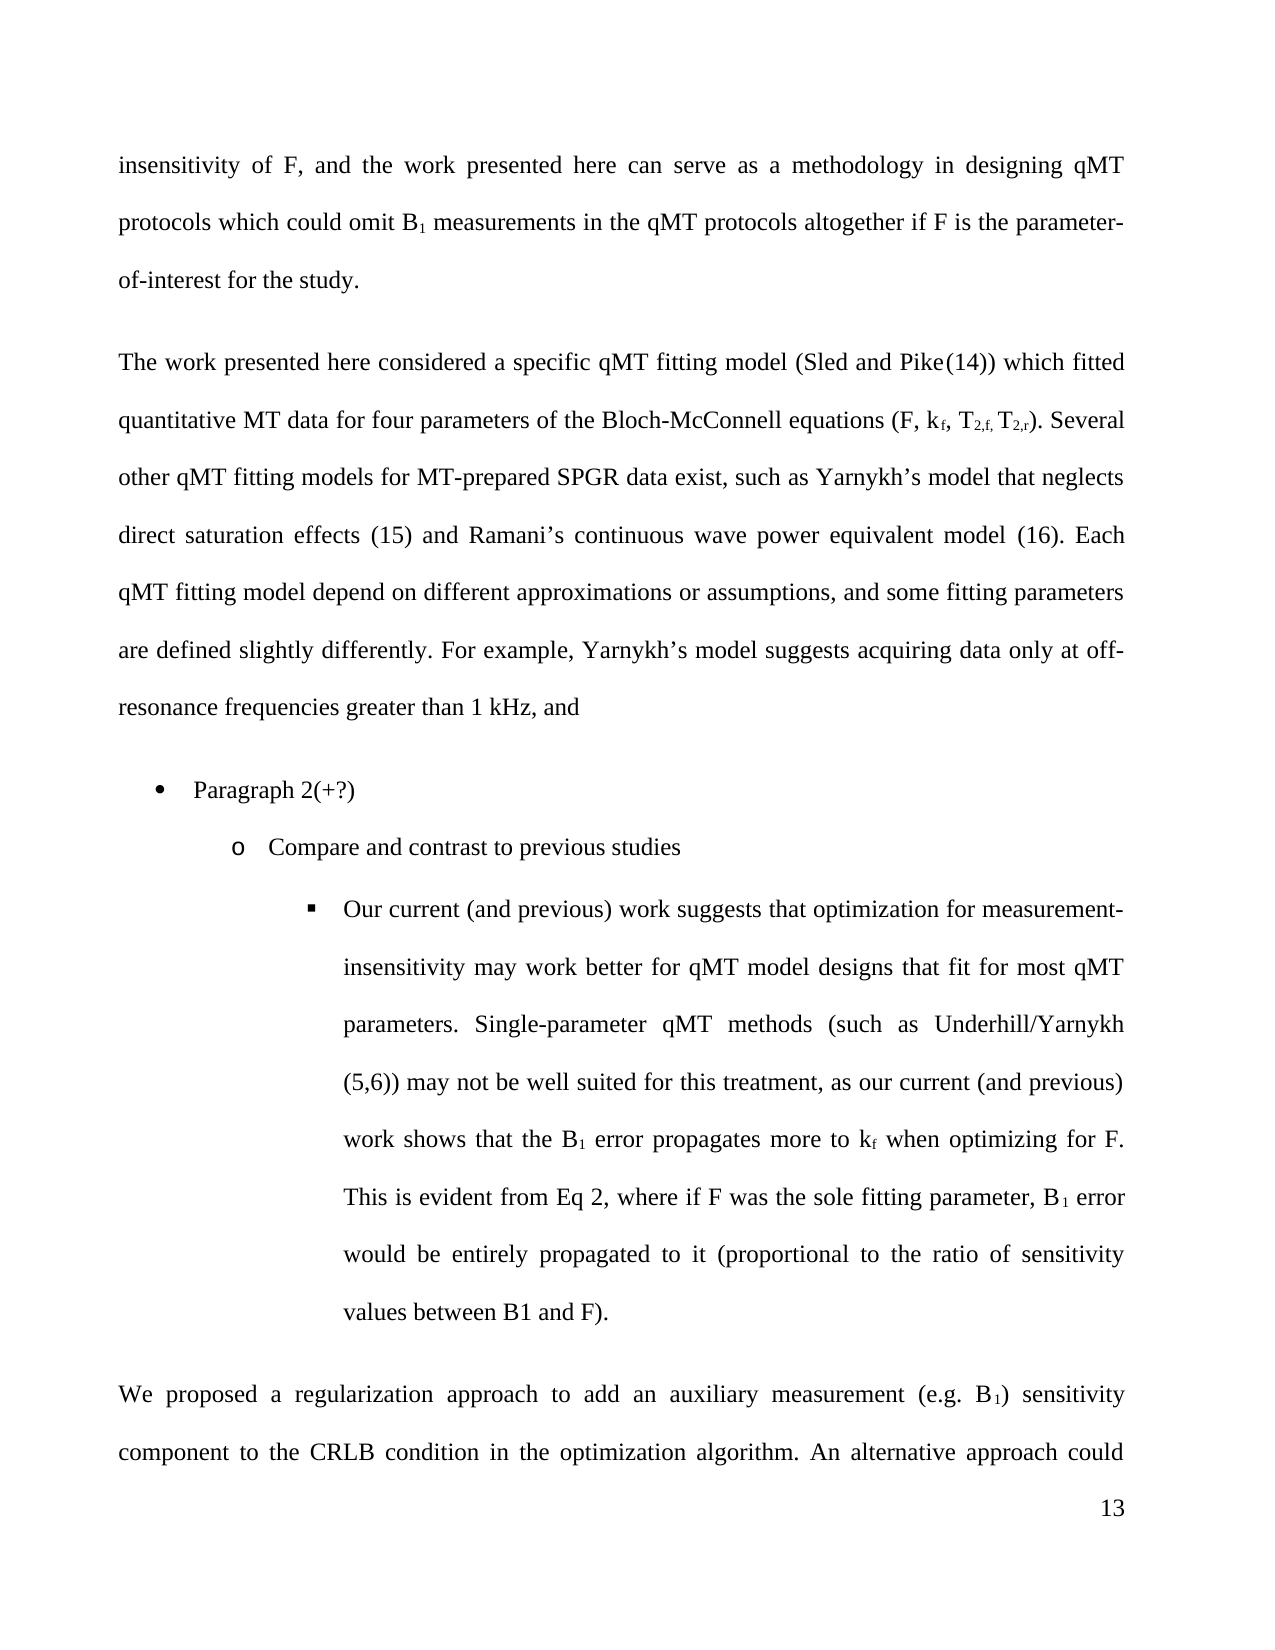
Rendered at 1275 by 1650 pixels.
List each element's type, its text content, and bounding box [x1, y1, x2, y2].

list Paragraph 2(+?) [156, 775, 1125, 804]
text The work presented here considered a specific qMT fitting model (Sled and Pike(14)) which fitted quantitative MT data for four parameters of the Bloch-McConnell equations (F, kf, T2,f, T2,r). Several other qMT fitting models for MT-prepared SPGR data exist, such as Yarnykh’s model that neglects direct saturation effects (15) and Ramani’s continuous wave power equivalent model (16). Each qMT fitting model depend on different approximations or assumptions, and some fitting parameters are defined slightly differently. For example, Yarnykh’s model suggests acquiring data only at off-resonance frequencies greater than 1 kHz, and [118, 347, 1125, 721]
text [118, 1379, 1125, 1465]
list Compare and contrast to previous studies [231, 832, 1125, 863]
list Our current (and previous) work suggests that optimization for measurement-insensitivity may work better for qMT model designs that fit for most qMT parameters. Single-parameter qMT methods (such as Underhill/Yarnykh (5,6)) may not be well suited for this treatment, as our current (and previous) work shows that the B1 error propagates more to kf when optimizing for F. This is evident from Eq 2, where if F was the sole fitting parameter, B1 error would be entirely propagated to it (proportional to the ratio of sensitivity values between B1 and F). [306, 894, 1125, 1325]
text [118, 150, 1125, 294]
